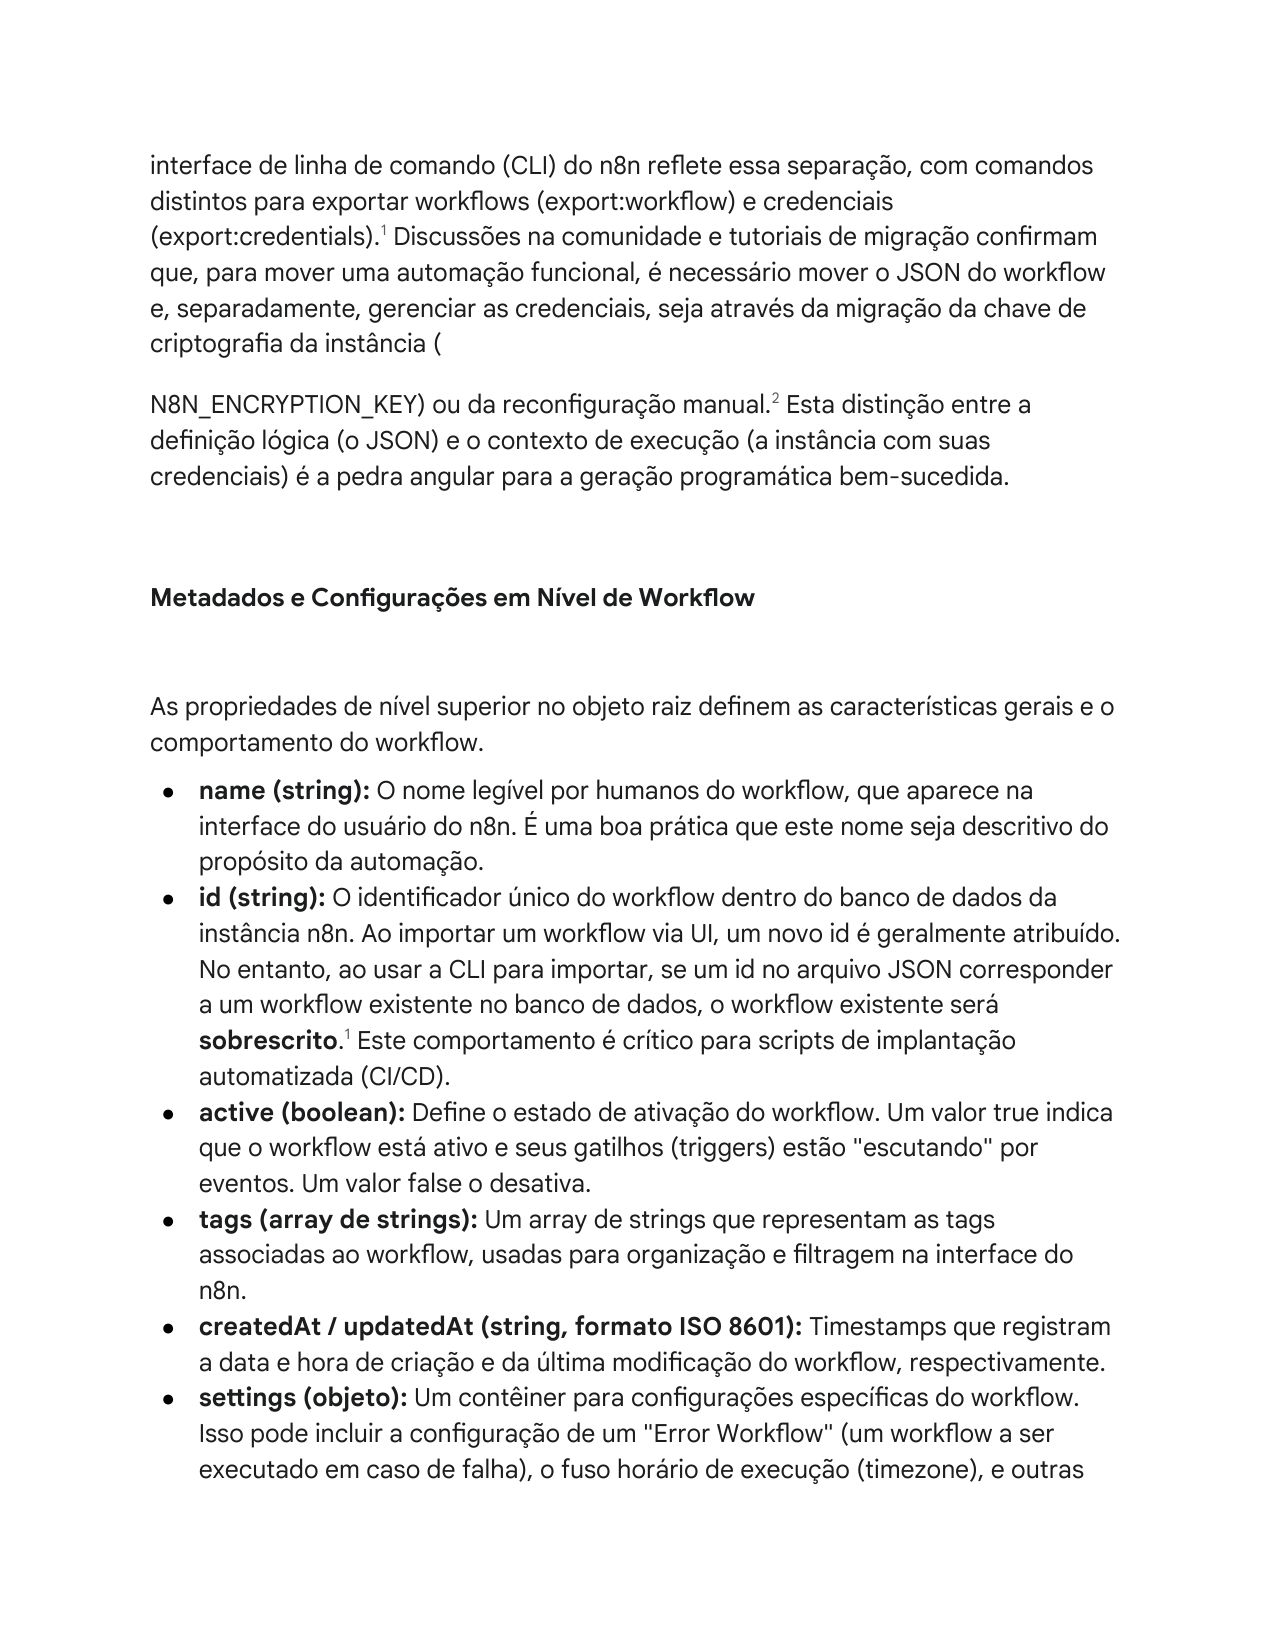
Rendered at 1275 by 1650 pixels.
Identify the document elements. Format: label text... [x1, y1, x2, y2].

list name (string): O nome legível por humanos do workflow, que aparece na interface do usuário do n8n. É uma boa prática que este nome seja descritivo do propósito da automação. [161, 775, 1125, 878]
list createdAt / updatedAt (string, formato ISO 8601): Timestamps que registram a data e hora de criação e da última modificação do workflow, respectivamente. [161, 1311, 1125, 1378]
list tags (array de strings): Um array de strings que representam as tags associadas ao workflow, usadas para organização e filtragem na interface do n8n. [161, 1204, 1125, 1307]
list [161, 1383, 1125, 1485]
list id (string): O identificador único do workflow dentro do banco de dados da instância n8n. Ao importar um workflow via UI, um novo id é geralmente atribuído. No entanto, ao usar a CLI para importar, se um id no arquivo JSON corresponder a um workflow existente no banco de dados, o workflow existente será sobrescrito.1 Este comportamento é crítico para scripts de implantação automatizada (CI/CD). [161, 882, 1125, 1092]
text N8N_ENCRYPTION_KEY) ou da reconfiguração manual.2 Esta distinção entre a definição lógica (o JSON) e o contexto de execução (a instância com suas credenciais) é a pedra angular para a geração programática bem-sucedida. [150, 389, 1125, 492]
list active (boolean): Define o estado de ativação do workflow. Um valor true indica que o workflow está ativo e seus gatilhos (triggers) estão "escutando" por eventos. Um valor false o desativa. [161, 1097, 1125, 1199]
subtitle Metadados e Configurações em Nível de Workflow [150, 582, 1125, 614]
text As propriedades de nível superior no objeto raiz definem as características gerais e o comportamento do workflow. [150, 691, 1125, 758]
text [150, 150, 1125, 360]
